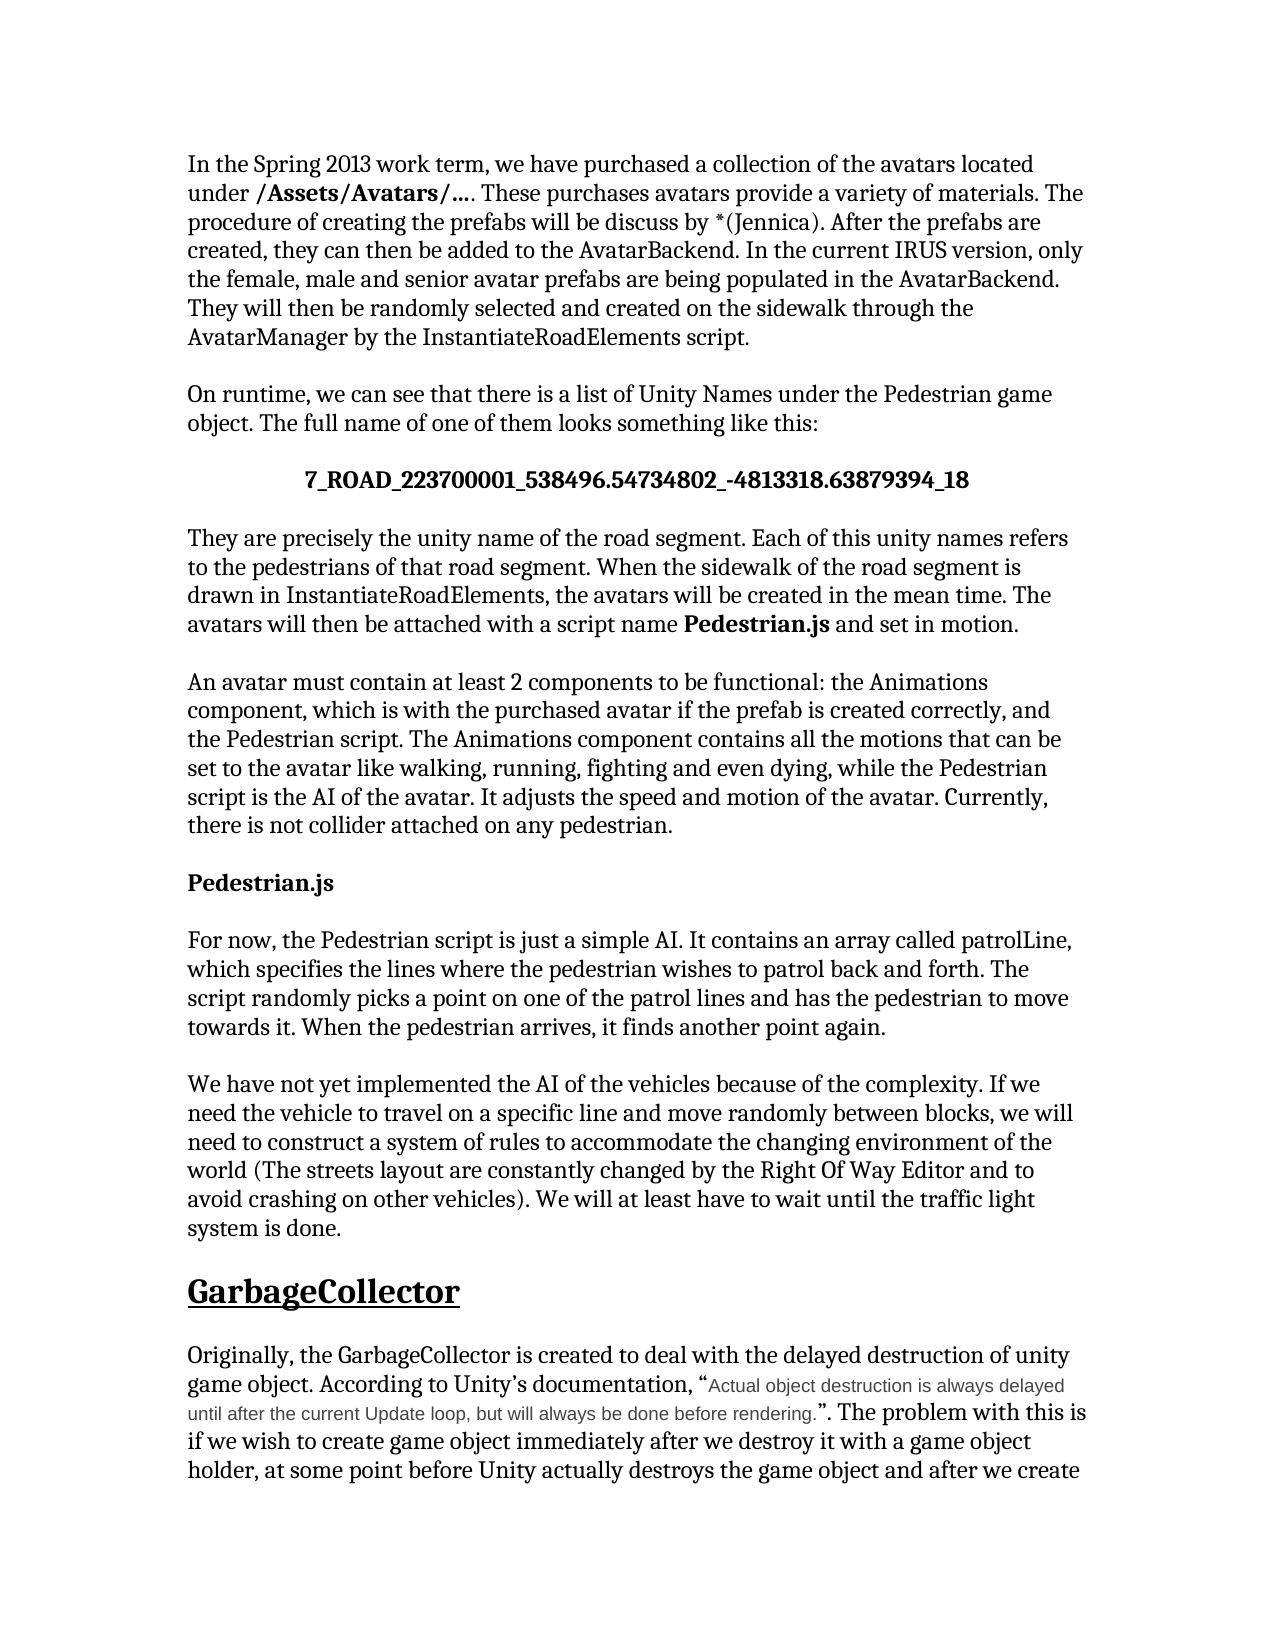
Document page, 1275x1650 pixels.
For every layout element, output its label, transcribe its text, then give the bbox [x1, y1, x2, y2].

text 7_ROAD_223700001_538496.54734802_-4813318.63879394_18 [187, 466, 1087, 495]
text Pedestrian.js [187, 869, 1087, 897]
text On runtime, we can see that there is a list of Unity Names under the Pedestrian game object. The full name of one of them looks something like this: [187, 380, 1087, 437]
text We have not yet implemented the AI of the vehicles because of the complexity. If we need the vehicle to travel on a specific line and move randomly between blocks, we will need to construct a system of rules to accommodate the changing environment of the world (The streets layout are constantly changed by the Right Of Way Editor and to avoid crashing on other vehicles). We will at least have to wait until the traffic light system is done. [187, 1070, 1087, 1242]
text In the Spring 2013 work term, we have purchased a collection of the avatars located under /Assets/Avatars/…. These purchases avatars provide a variety of materials. The procedure of creating the prefabs will be discuss by *(Jennica). After the prefabs are created, they can then be added to the AvatarBackend. In the current IRUS version, only the female, male and senior avatar prefabs are being populated in the AvatarBackend. They will then be randomly selected and created on the sidewalk through the AvatarManager by the InstantiateRoadElements script. [187, 150, 1087, 351]
text They are precisely the unity name of the road segment. Each of this unity names refers to the pedestrians of that road segment. When the sidewalk of the road segment is drawn in InstantiateRoadElements, the avatars will be created in the mean time. The avatars will then be attached with a script name Pedestrian.js and set in motion. [187, 524, 1087, 639]
text GarbageCollector [187, 1271, 1087, 1312]
text For now, the Pedestrian script is just a simple AI. It contains an array called patrolLine, which specifies the lines where the pedestrian wishes to patrol back and forth. The script randomly picks a point on one of the patrol lines and has the pedestrian to move towards it. When the pedestrian arrives, it finds another point again. [187, 926, 1087, 1041]
text An avatar must contain at least 2 components to be functional: the Animations component, which is with the purchased avatar if the prefab is created correctly, and the Pedestrian script. The Animations component contains all the motions that can be set to the avatar like walking, running, fighting and even dying, while the Pedestrian script is the AI of the avatar. It adjusts the speed and motion of the avatar. Currently, there is not collider attached on any pedestrian. [187, 667, 1087, 840]
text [187, 1341, 1087, 1484]
